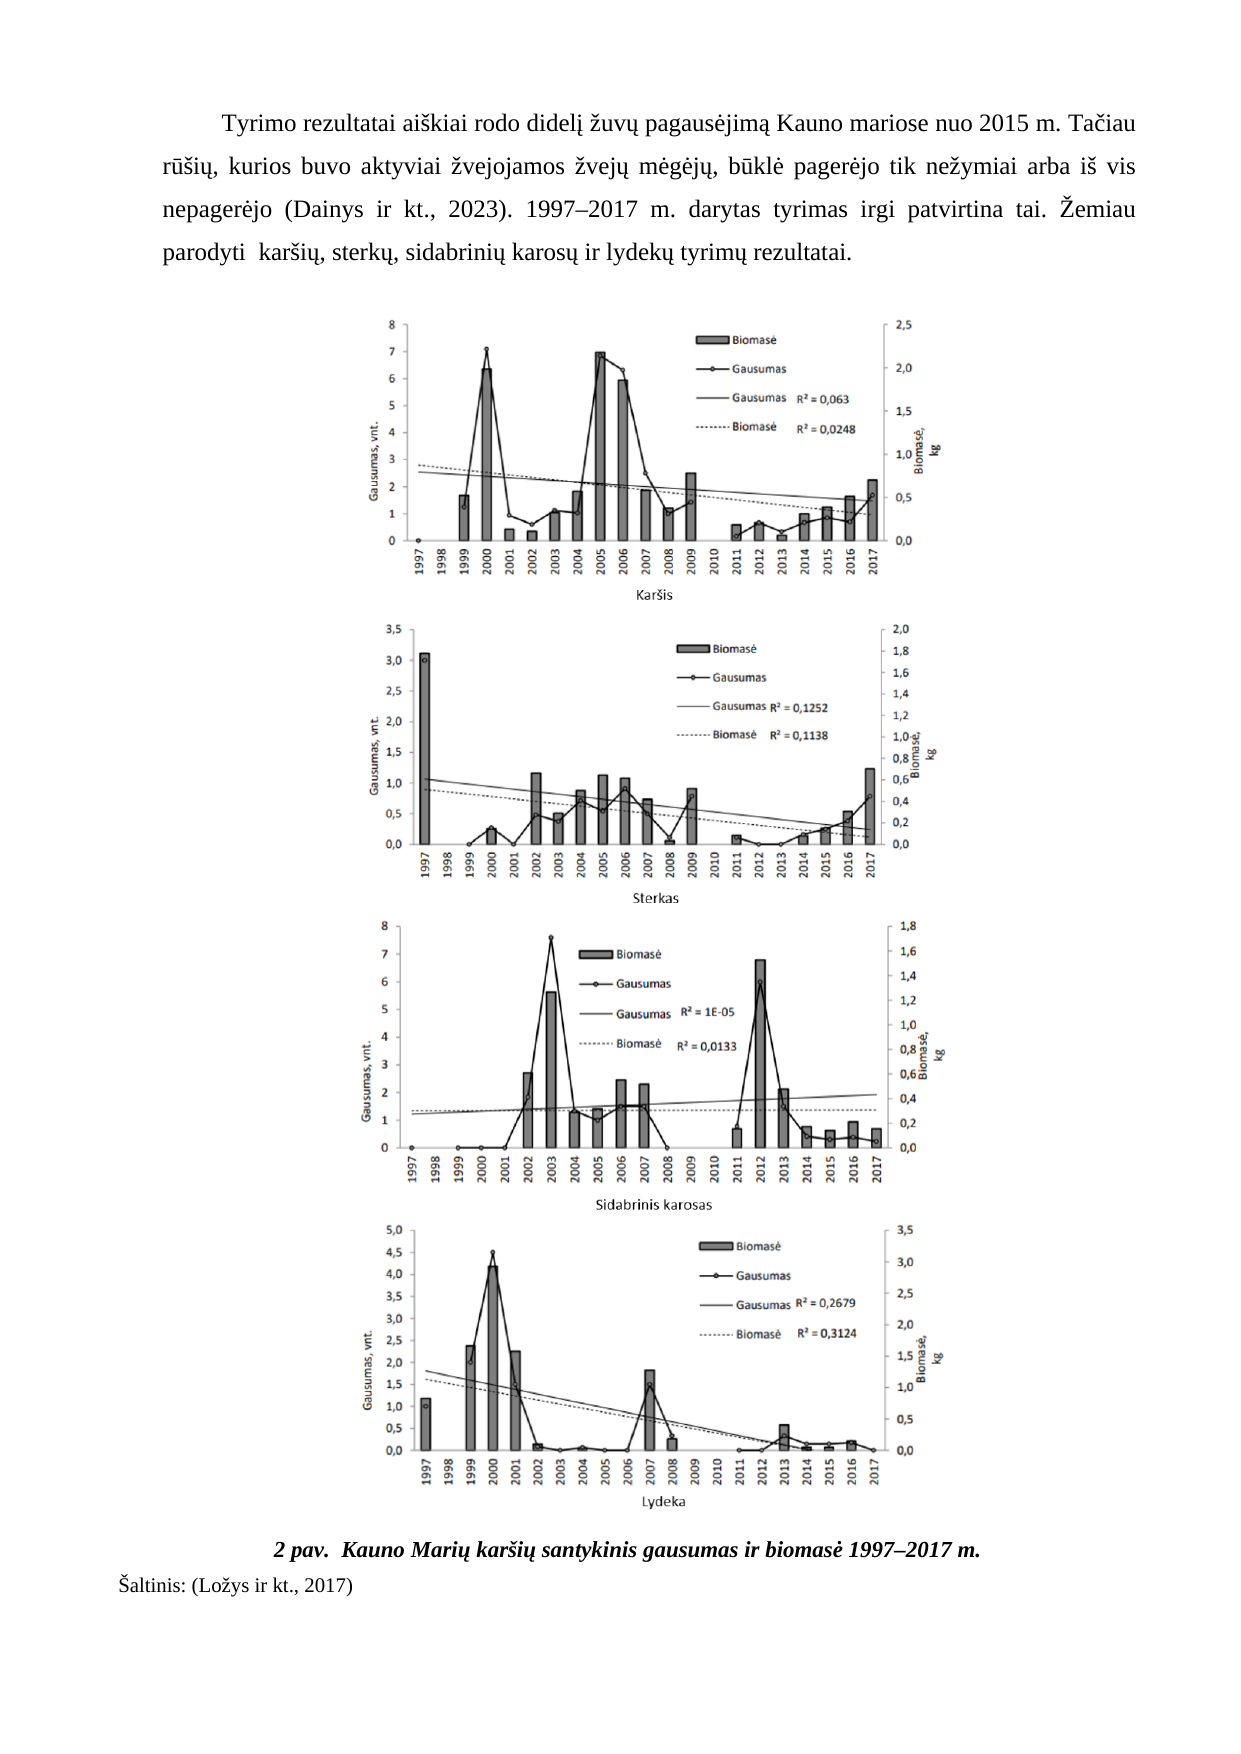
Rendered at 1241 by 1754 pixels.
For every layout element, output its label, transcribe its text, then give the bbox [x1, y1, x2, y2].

text Tyrimo rezultatai aiškiai rodo didelį žuvų pagausėjimą Kauno mariose nuo 2015 m. Tačiau rūšių, kurios buvo aktyviai žvejojamos žvejų mėgėjų, būklė pagerėjo tik nežymiai arba iš vis nepagerėjo (Dainys ir kt., 2023). 1997–2017 m. darytas tyrimas irgi patvirtina tai. Žemiau parodyti karšių, sterkų, sidabrinių karosų ir lydekų tyrimų rezultatai. [162, 108, 1137, 266]
picture [346, 305, 954, 1512]
text Šaltinis: (Ložys ir kt., 2017) [118, 1573, 1137, 1597]
text 2 pav. Kauno Marių karšių santykinis gausumas ir biomasė 1997–2017 m. [118, 1537, 1137, 1563]
